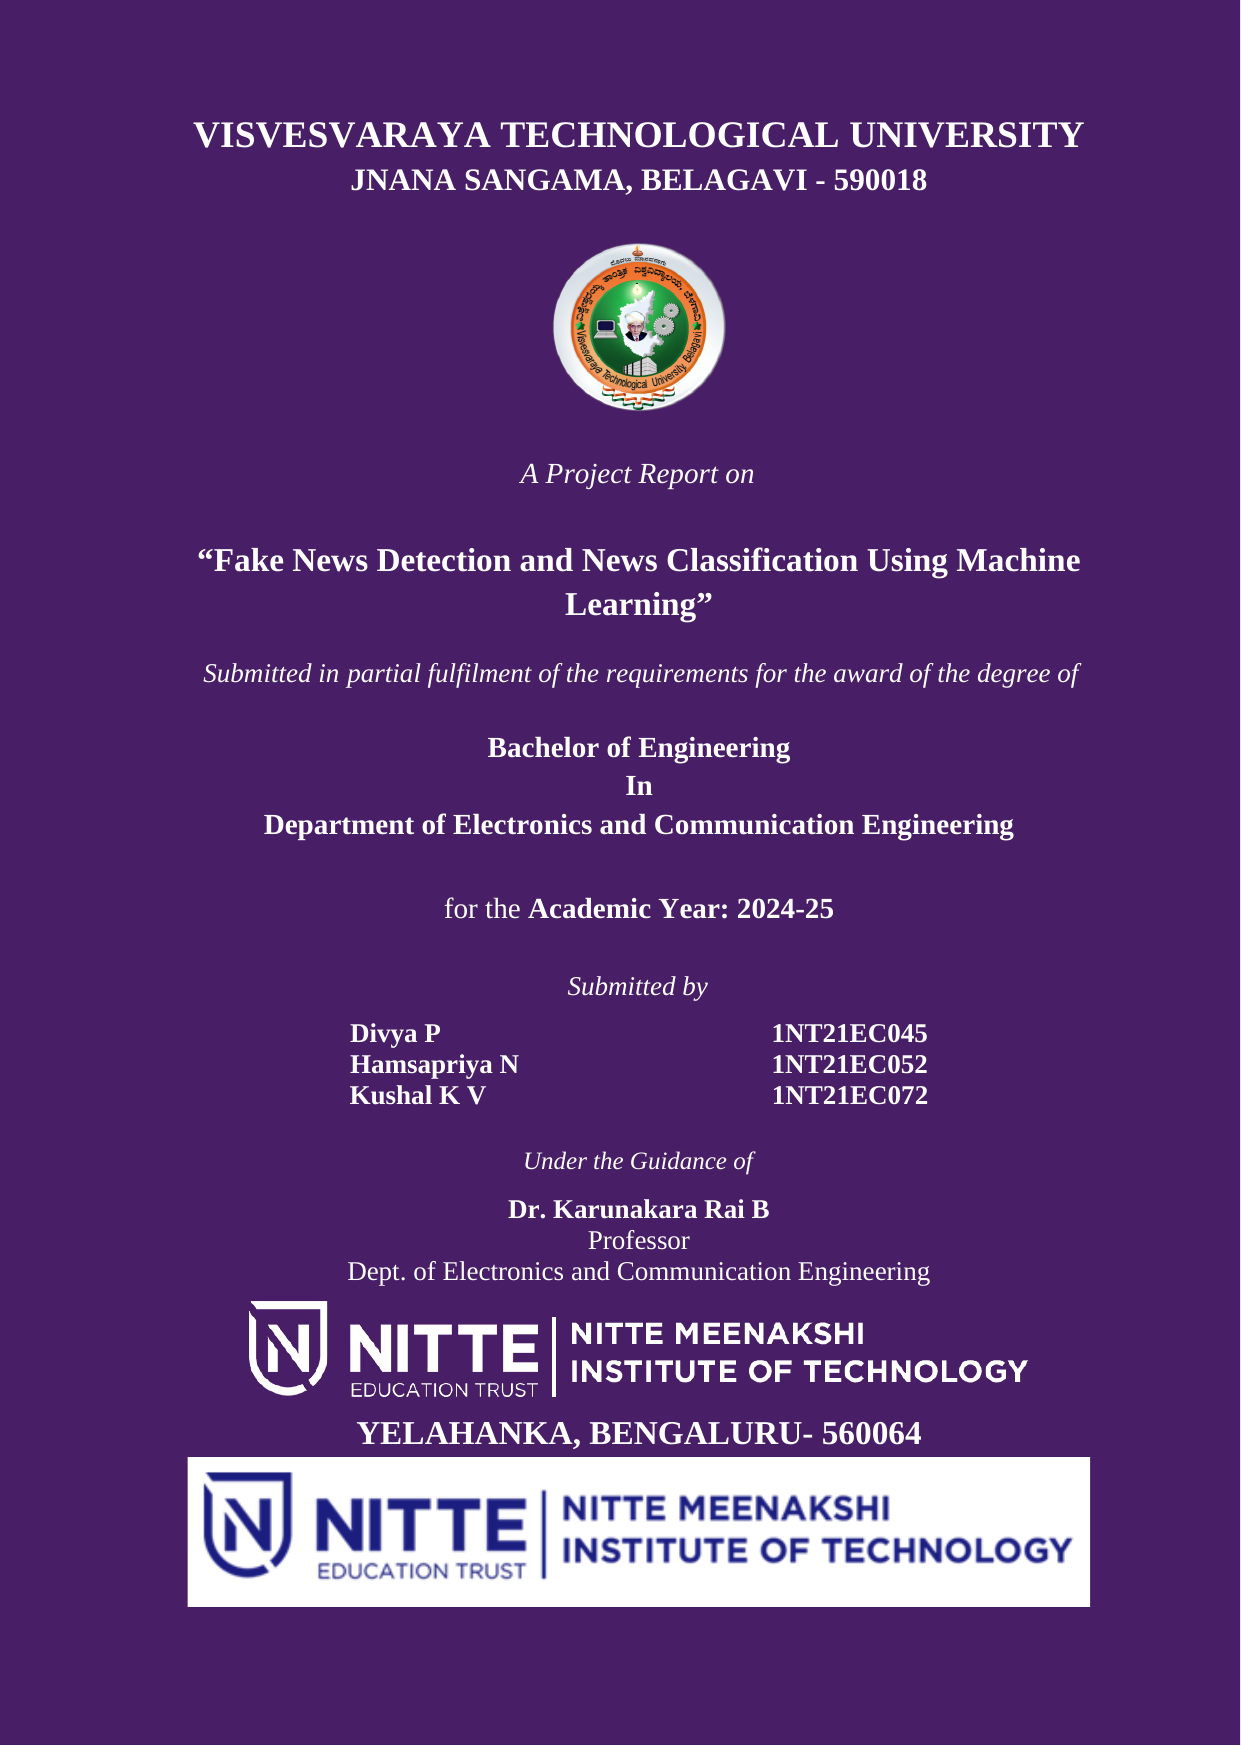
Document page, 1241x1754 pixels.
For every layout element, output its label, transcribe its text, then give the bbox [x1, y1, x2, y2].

text Submitted by [187, 970, 1090, 1001]
text Hamsapriya N 1NT21EC052 [187, 1048, 1090, 1079]
text Kushal K V 1NT21EC072 [187, 1079, 1090, 1110]
text for the Academic Year: 2024-25 [187, 891, 1090, 924]
text In [187, 768, 1090, 802]
text Professor [187, 1224, 1090, 1255]
text A Project Report on [187, 456, 1090, 489]
text YELAHANKA, BENGALURU- 560064 [187, 1413, 1090, 1452]
text VISVESVARAYA TECHNOLOGICAL UNIVERSITY JNANA SANGAMA, BELAGAVI - 590018 [187, 112, 1090, 197]
text Department of Electronics and Communication Engineering [187, 807, 1090, 841]
text Bachelor of Engineering [187, 730, 1090, 763]
text Submitted in partial fulfilment of the requirements for the award of the degree of [187, 657, 1090, 688]
text “Fake News Detection and News Classification Using Machine Learning” [187, 540, 1090, 622]
text Dept. of Electronics and Communication Engineering [187, 1255, 1090, 1286]
text Dr. Karunakara Rai B [187, 1193, 1090, 1224]
text Divya P 1NT21EC045 [187, 1017, 1090, 1048]
text Under the Guidance of [187, 1146, 1090, 1175]
picture [0, 0, 1241, 1745]
